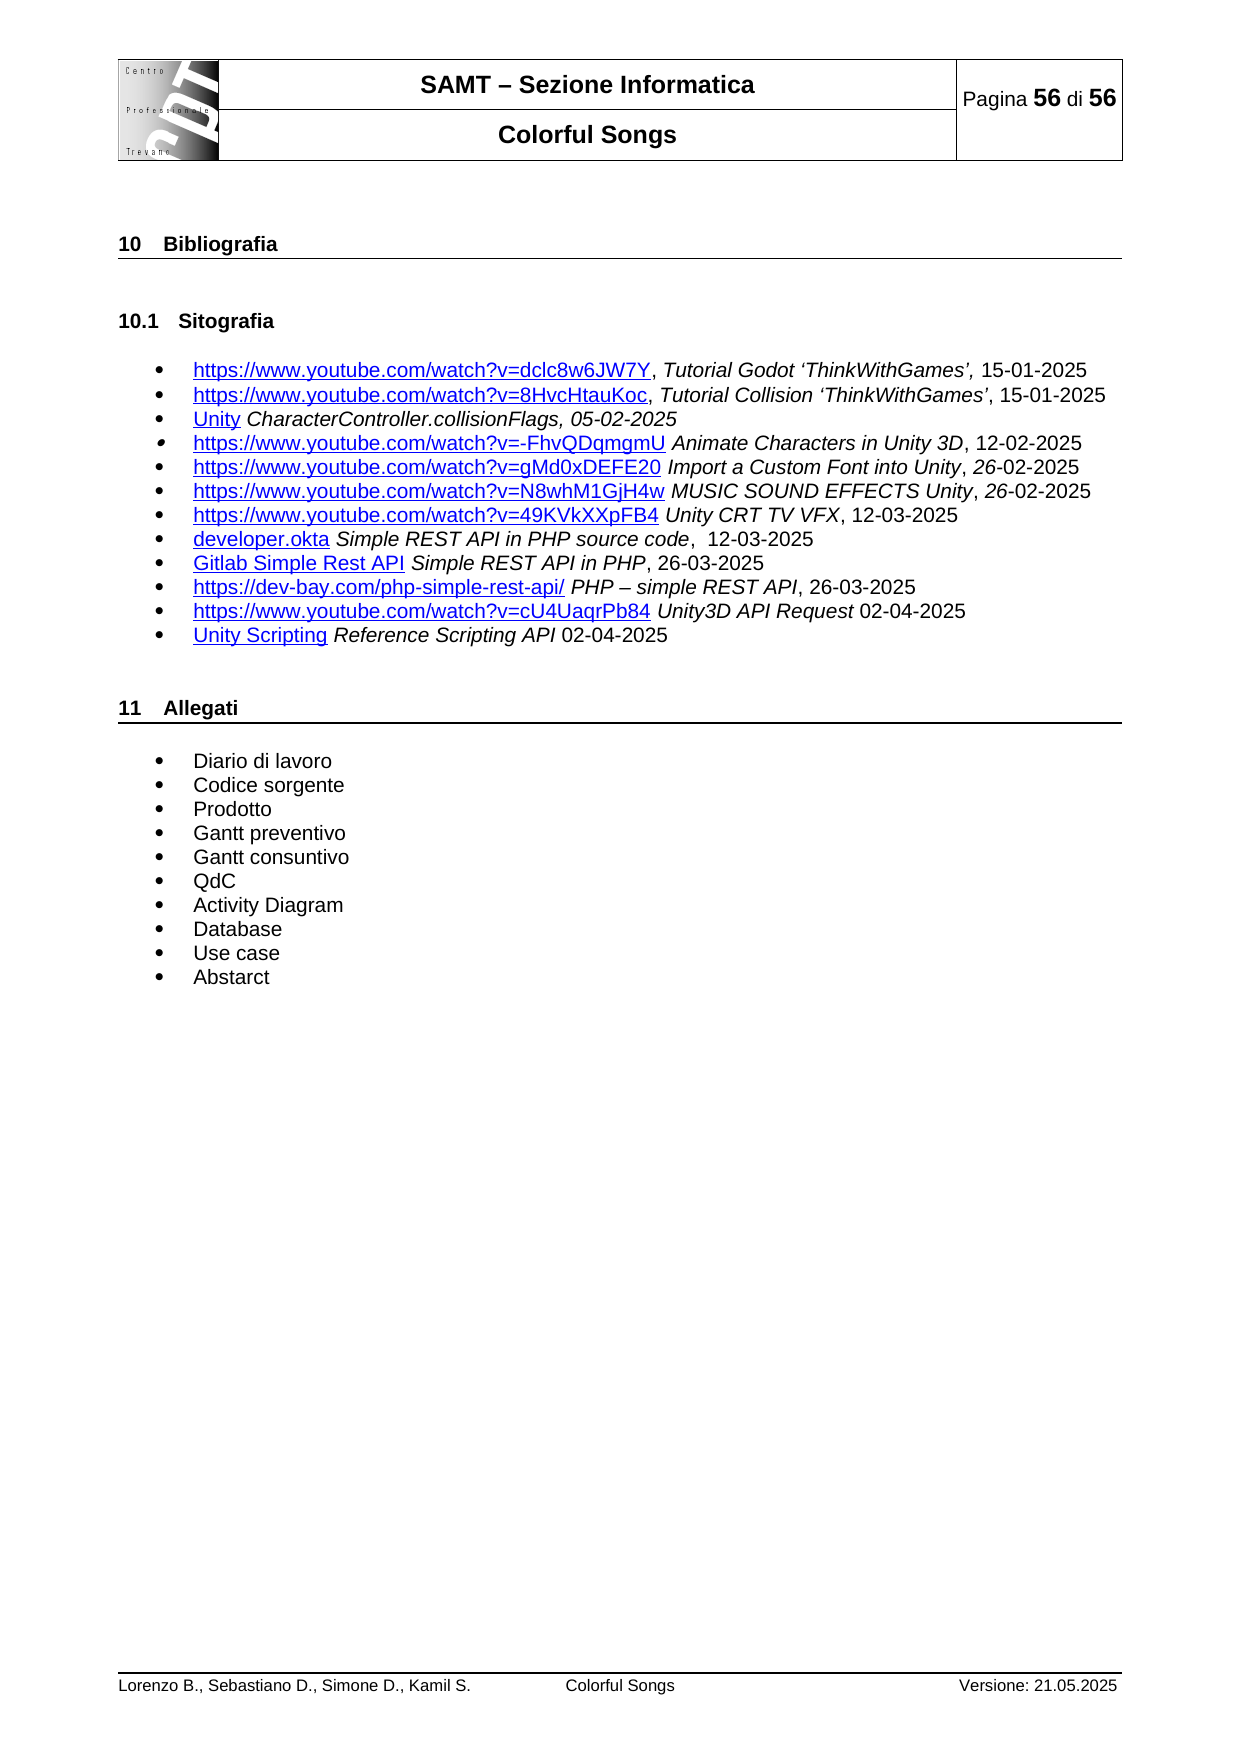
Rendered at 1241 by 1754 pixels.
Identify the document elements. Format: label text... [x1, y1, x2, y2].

subtitle Sitografia [118, 309, 1122, 333]
list https://www.youtube.com/watch?v=-FhvQDqmgmU Animate Characters in Unity 3D, 12-02-2025 [156, 431, 1122, 454]
list https://www.youtube.com/watch?v=49KVkXXpFB4 Unity CRT TV VFX, 12-03-2025 [156, 503, 1122, 527]
list QdC [156, 869, 1122, 893]
list Diario di lavoro [156, 749, 1122, 773]
list https://www.youtube.com/watch?v=dclc8w6JW7Y, Tutorial Godot ‘ThinkWithGames’, 15-01-2025 [156, 358, 1122, 382]
list https://www.youtube.com/watch?v=gMd0xDEFE20 Import a Custom Font into Unity, 26-02-2025 [156, 454, 1122, 479]
list Unity Scripting Reference Scripting API 02-04-2025 [156, 623, 1122, 647]
list Codice sorgente [156, 773, 1122, 797]
list developer.okta Simple REST API in PHP source code, 12-03-2025 [156, 527, 1122, 551]
list Gantt consuntivo [156, 845, 1122, 869]
list Gitlab Simple Rest API Simple REST API in PHP, 26-03-2025 [156, 551, 1122, 575]
list Database [156, 917, 1122, 941]
list Activity Diagram [156, 893, 1122, 917]
list Gantt preventivo [156, 821, 1122, 845]
list Prodotto [156, 797, 1122, 821]
list Unity CharacterController.collisionFlags, 05-02-2025 [156, 406, 1122, 431]
picture [118, 60, 219, 160]
list https://dev-bay.com/php-simple-rest-api/ PHP – simple REST API, 26-03-2025 [156, 575, 1122, 599]
list https://www.youtube.com/watch?v=cU4UaqrPb84 Unity3D API Request 02-04-2025 [156, 599, 1122, 623]
list https://www.youtube.com/watch?v=8HvcHtauKoc, Tutorial Collision ‘ThinkWithGames’, 15-01-2025 [156, 382, 1122, 406]
list Use case [156, 941, 1122, 965]
subtitle Allegati [118, 696, 1122, 722]
list https://www.youtube.com/watch?v=N8whM1GjH4w MUSIC SOUND EFFECTS Unity, 26-02-2025 [156, 479, 1122, 503]
list Abstarct [156, 965, 1122, 989]
subtitle Bibliografia [118, 232, 1122, 258]
